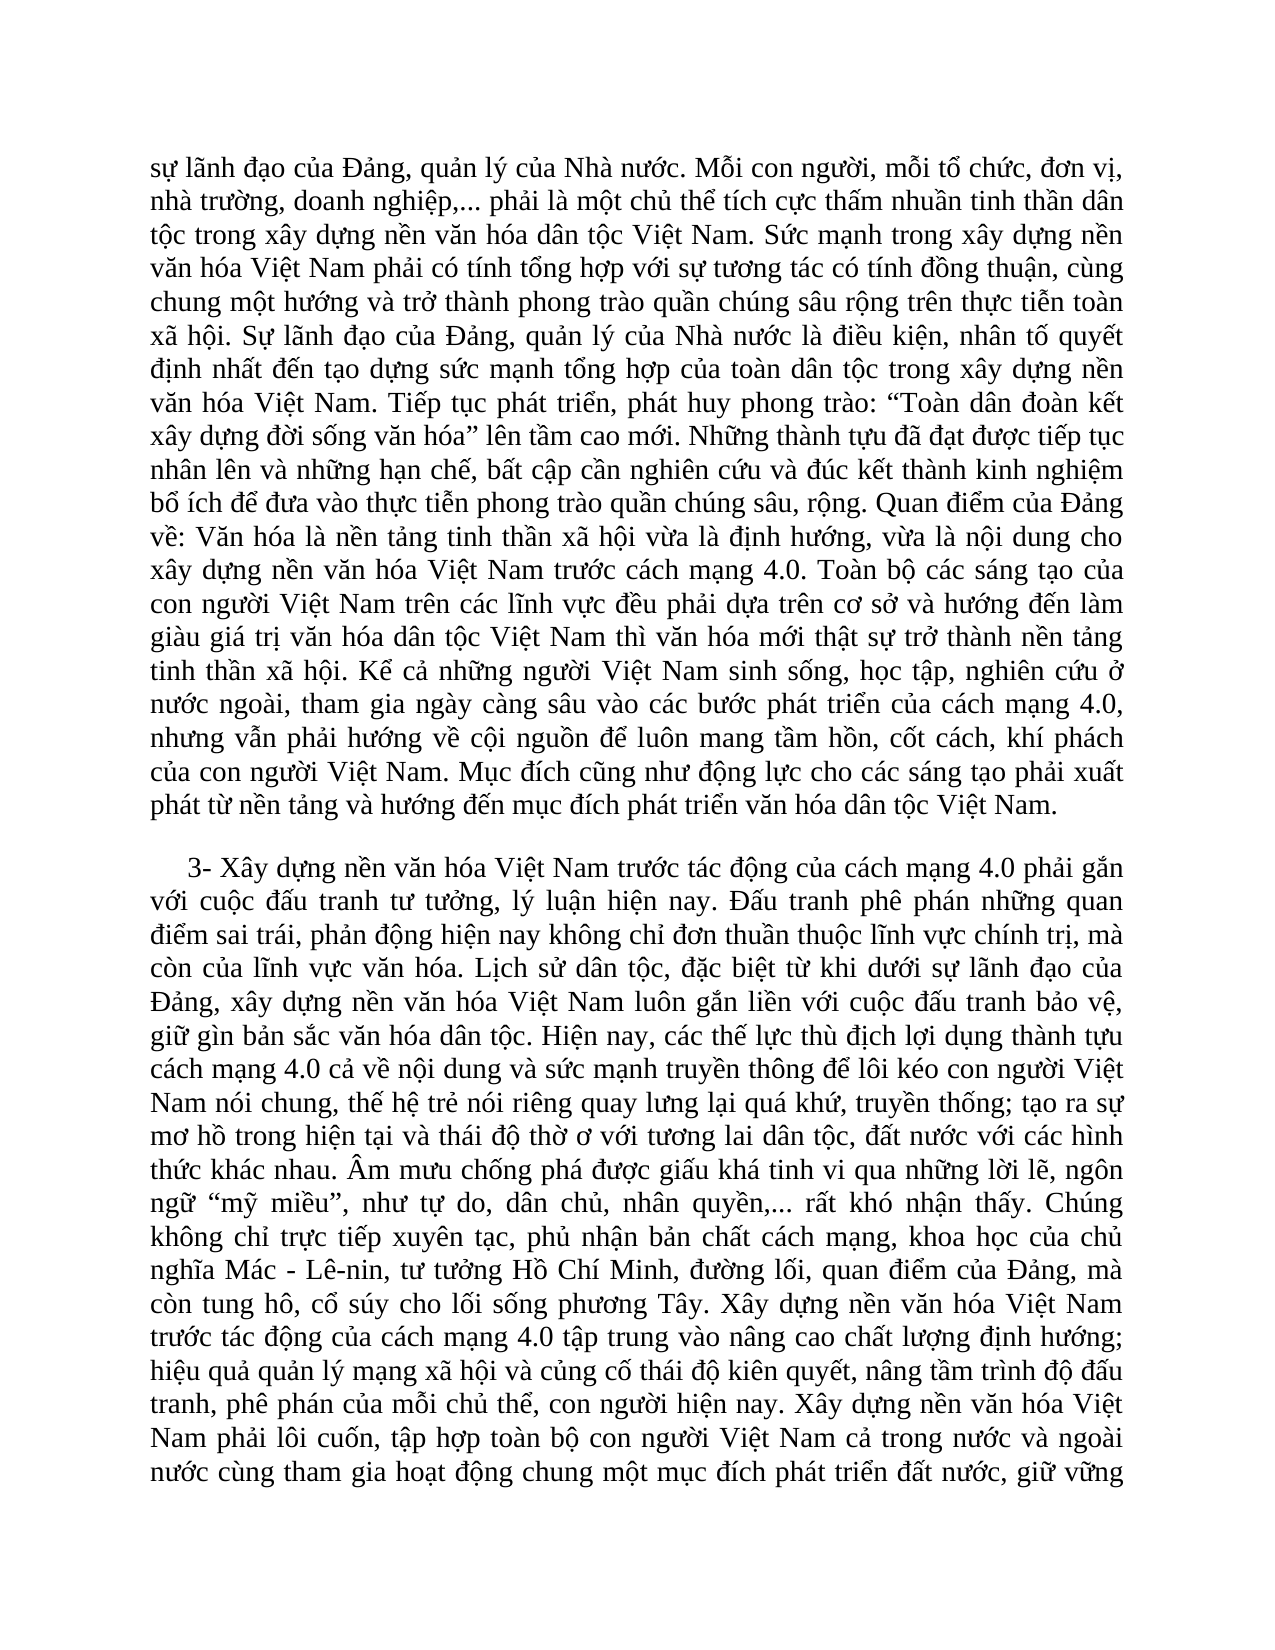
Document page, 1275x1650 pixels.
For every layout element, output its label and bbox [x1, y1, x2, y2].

text [150, 850, 1125, 1487]
text [150, 150, 1125, 821]
